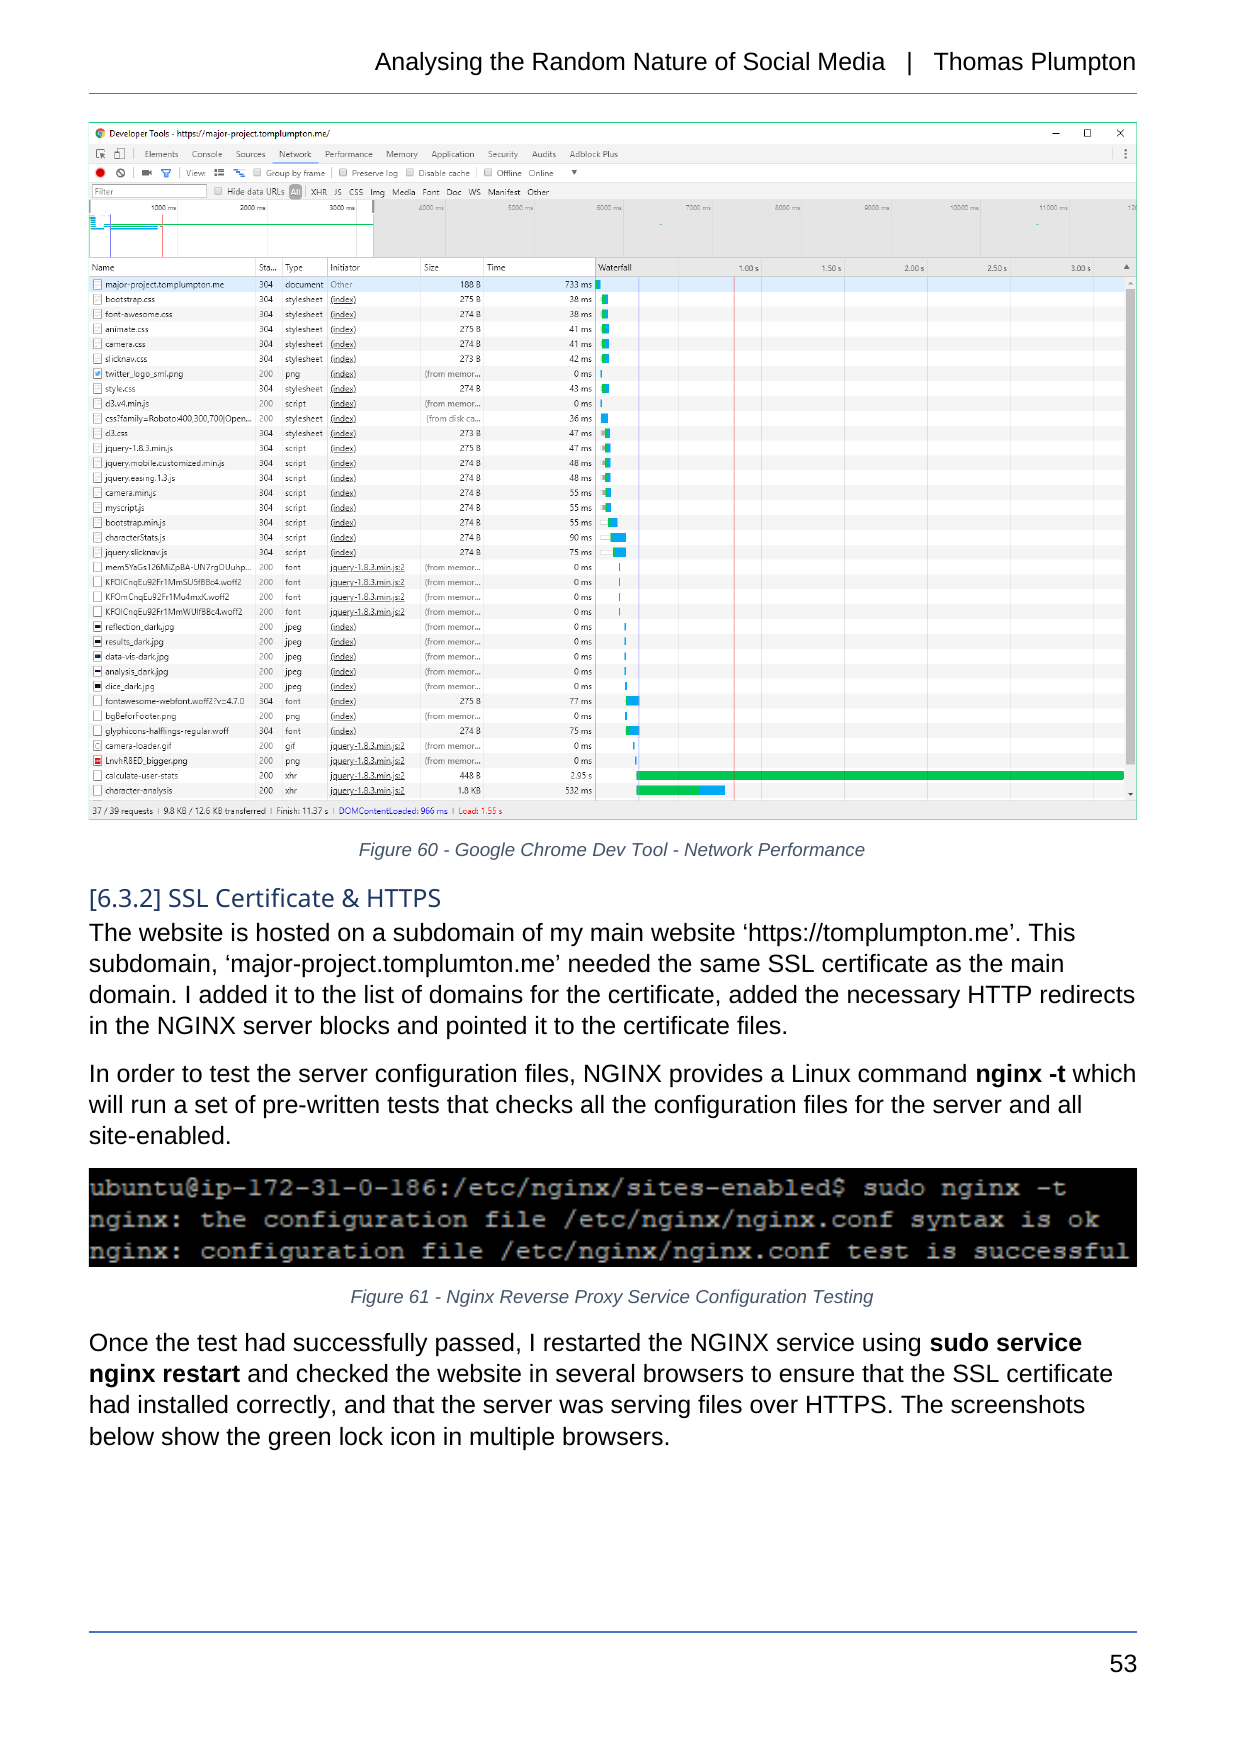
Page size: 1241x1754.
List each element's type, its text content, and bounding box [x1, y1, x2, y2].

text The website is hosted on a subdomain of my main website ‘https://tomplumpton.me’. This subdomain, ‘major-project.tomplumton.me’ needed the same SSL certificate as the main domain. I added it to the list of domains for the certificate, added the necessary HTTP redirects in the NGINX server blocks and pointed it to the certificate files. [89, 918, 1137, 1040]
text In order to test the server configuration files, NGINX provides a Linux command nginx -t which will run a set of pre-written tests that checks all the configuration files for the server and all site-enabled. [89, 1059, 1137, 1149]
picture [88, 122, 1137, 820]
picture [88, 1168, 1137, 1267]
subtitle [6.3.2] SSL Certificate & HTTPS [89, 881, 1137, 915]
text Once the test had successfully passed, I restarted the NGINX service using sudo service nginx restart and checked the website in several browsers to ensure that the SSL certificate had installed correctly, and that the server was serving files over HTTPS. The screenshots below show the green lock icon in multiple browsers. [89, 1328, 1137, 1450]
